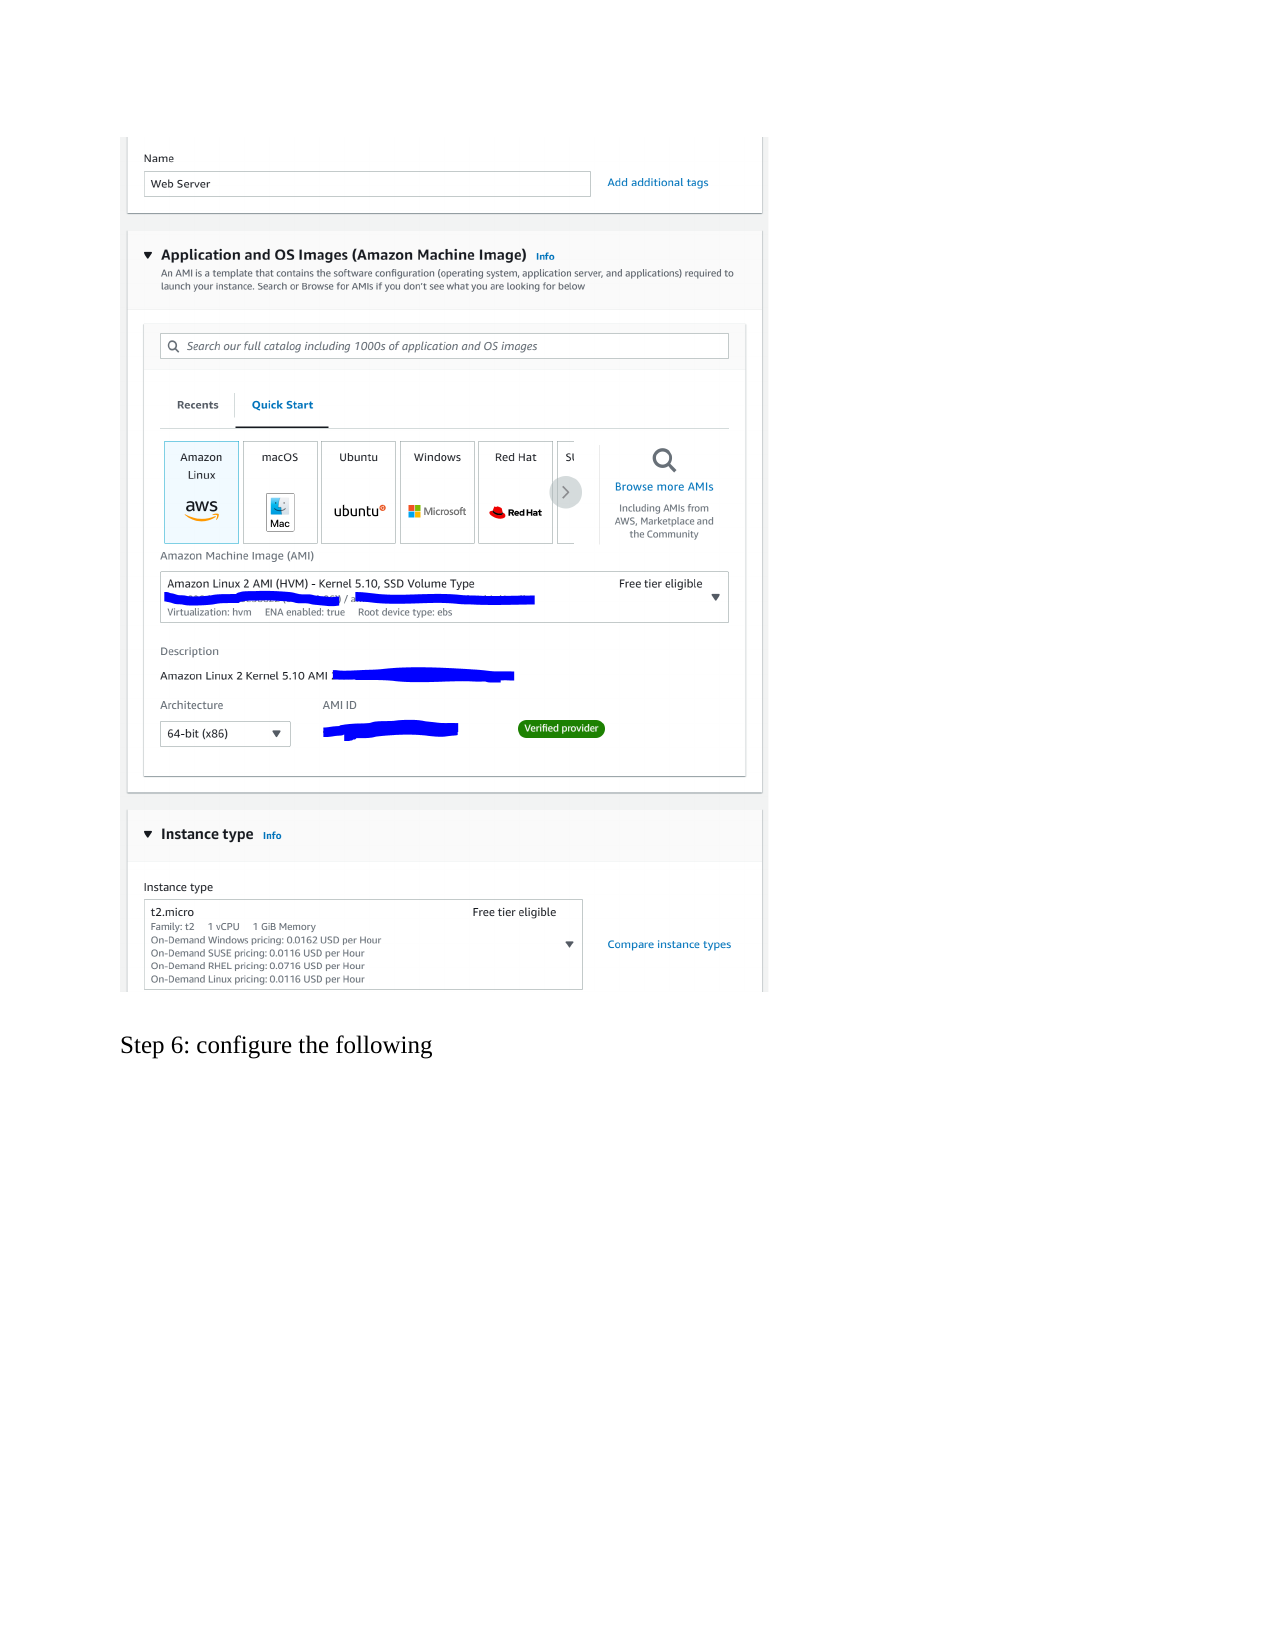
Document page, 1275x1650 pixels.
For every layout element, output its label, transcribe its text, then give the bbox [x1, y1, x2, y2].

picture [120, 137, 769, 992]
text Step 6: configure the following [120, 1030, 1155, 1059]
